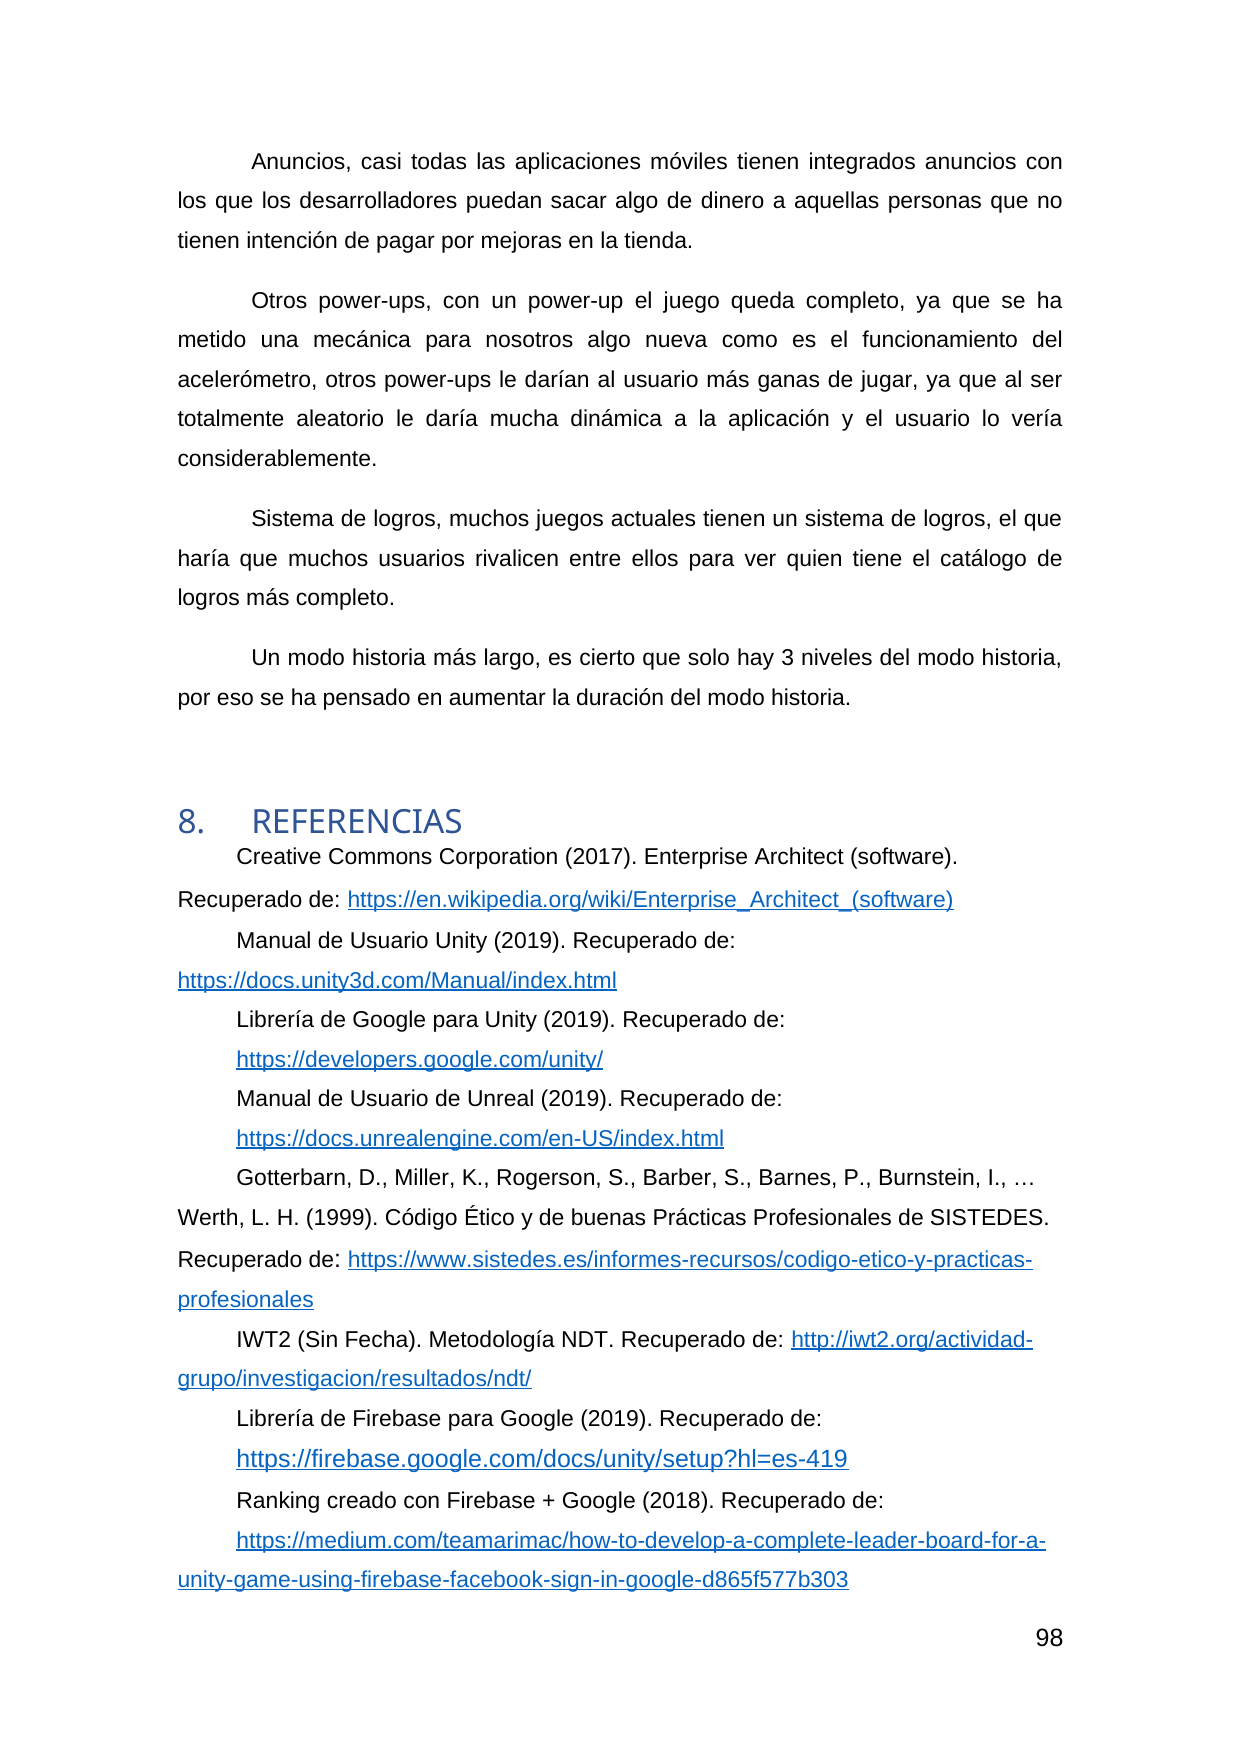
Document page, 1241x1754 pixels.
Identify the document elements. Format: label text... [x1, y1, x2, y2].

list Gotterbarn, D., Miller, K., Rogerson, S., Barber, S., Barnes, P., Burnstein, I., … Werth, L. H. (1999). Código Ético y de buenas Prácticas Profesionales de SISTEDES. Recuperado de: https://www.sistedes.es/informes-recursos/codigo-etico-y-practicas-profesionales [177, 1164, 1063, 1312]
list https://firebase.google.com/docs/unity/setup?hl=es-419 [177, 1444, 1063, 1473]
list Creative Commons Corporation (2017). Enterprise Architect (software). Recuperado de: https://en.wikipedia.org/wiki/Enterprise_Architect_(software) [177, 843, 1063, 913]
text Anuncios, casi todas las aplicaciones móviles tienen integrados anuncios con los que los desarrolladores puedan sacar algo de dinero a aquellas personas que no tienen intención de pagar por mejoras en la tienda. [177, 148, 1063, 253]
text Otros power-ups, con un power-up el juego queda completo, ya que se ha metido una mecánica para nosotros algo nueva como es el funcionamiento del acelerómetro, otros power-ups le darían al usuario más ganas de jugar, ya que al ser totalmente aleatorio le daría mucha dinámica a la aplicación y el usuario lo vería considerablemente. [177, 287, 1063, 471]
list https://developers.google.com/unity/ [177, 1046, 1063, 1072]
list IWT2 (Sin Fecha). Metodología NDT. Recuperado de: http://iwt2.org/actividad-grupo/investigacion/resultados/ndt/ [177, 1326, 1063, 1391]
list Manual de Usuario Unity (2019). Recuperado de: https://docs.unity3d.com/Manual/index.html [177, 927, 1063, 993]
text Sistema de logros, muchos juegos actuales tienen un sistema de logros, el que haría que muchos usuarios rivalicen entre ellos para ver quien tiene el catálogo de logros más completo. [177, 505, 1063, 610]
list Manual de Usuario de Unreal (2019). Recuperado de: [177, 1085, 1063, 1111]
subtitle REFERENCIAS [177, 798, 1063, 843]
list https://medium.com/teamarimac/how-to-develop-a-complete-leader-board-for-a-unity-game-using-firebase-facebook-sign-in-google-d865f577b303 [177, 1527, 1063, 1592]
list Ranking creado con Firebase + Google (2018). Recuperado de: [177, 1487, 1063, 1513]
list Librería de Firebase para Google (2019). Recuperado de: [177, 1404, 1063, 1431]
list https://docs.unrealengine.com/en-US/index.html [177, 1124, 1063, 1151]
list Librería de Google para Unity (2019). Recuperado de: [177, 1006, 1063, 1032]
text Un modo historia más largo, es cierto que solo hay 3 niveles del modo historia, por eso se ha pensado en aumentar la duración del modo historia. [177, 644, 1063, 710]
